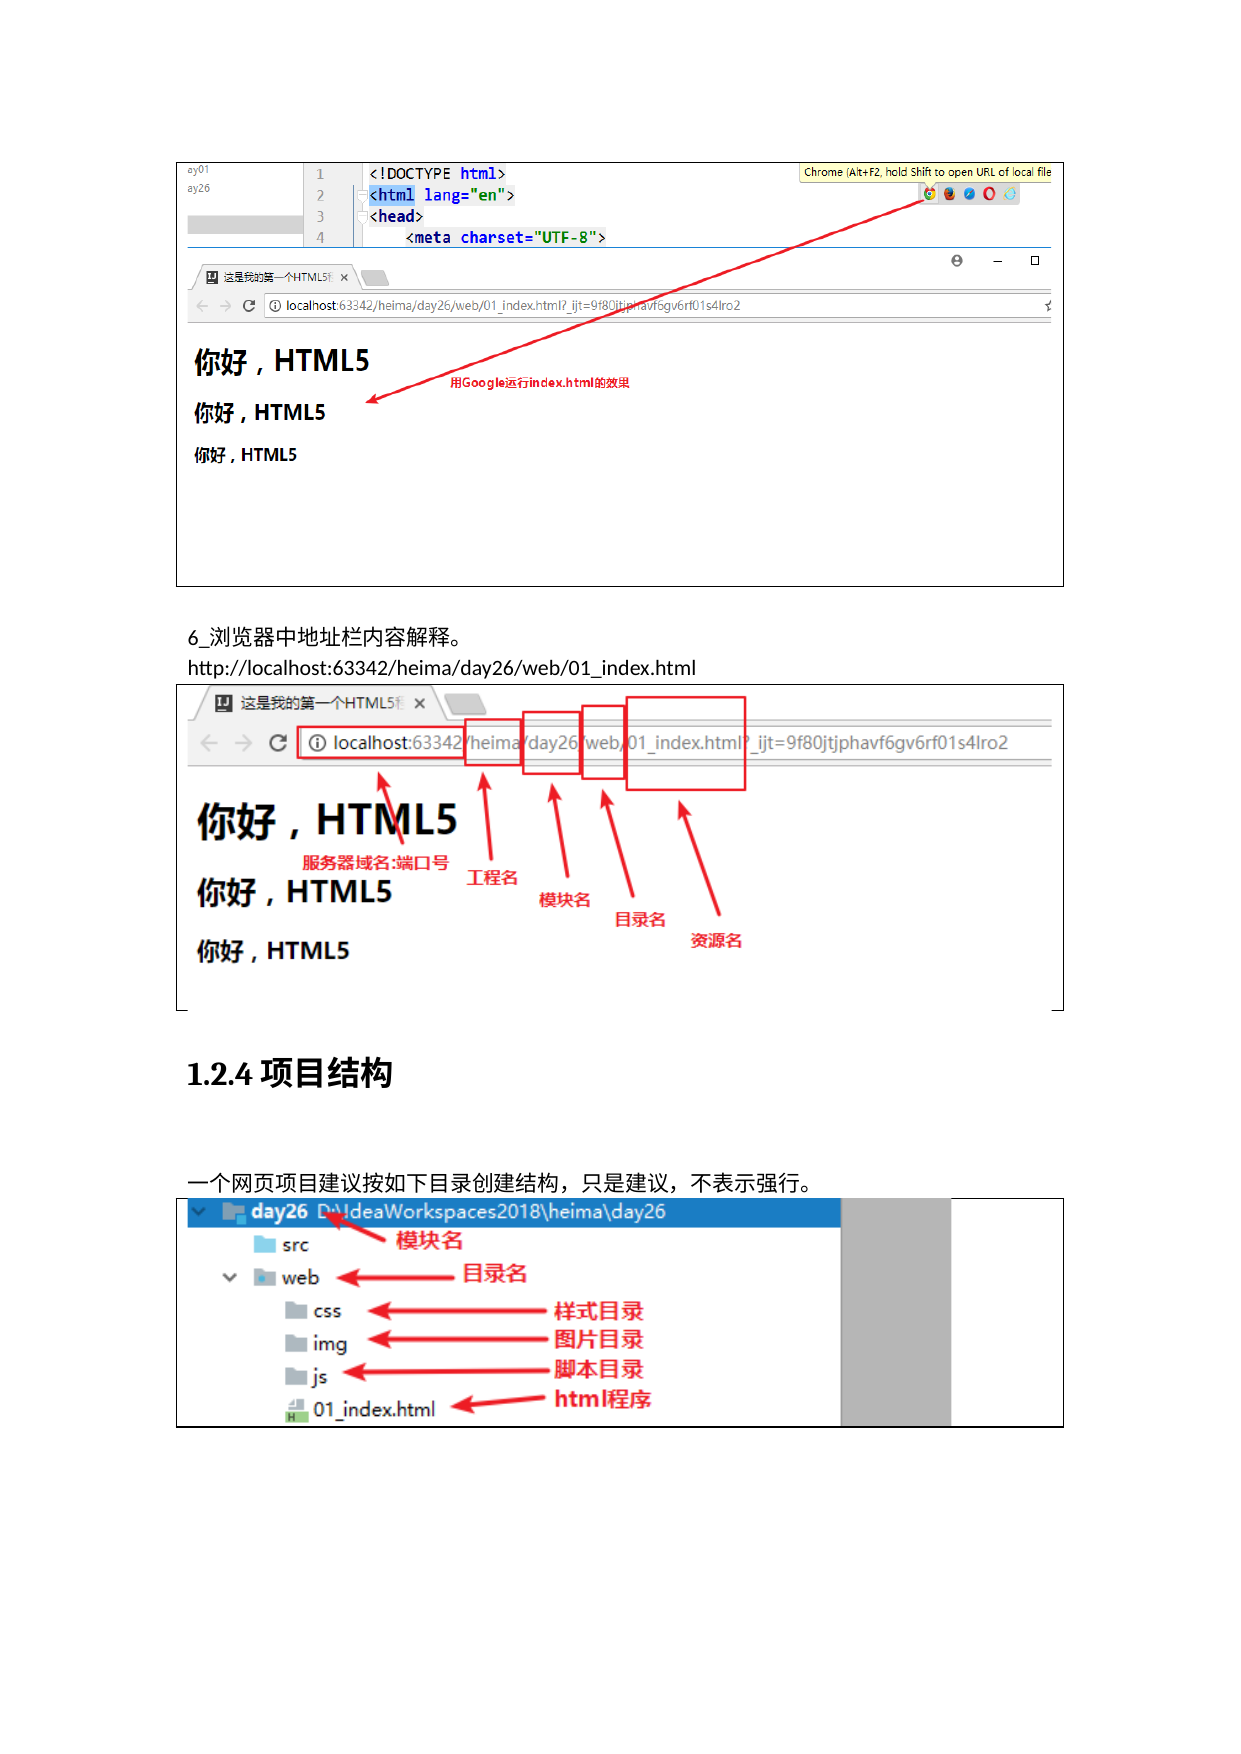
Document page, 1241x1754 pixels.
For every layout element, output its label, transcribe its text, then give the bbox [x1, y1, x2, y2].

table_header [952, 1199, 1063, 1426]
text http://localhost:63342/heima/day26/web/01_index.html [187, 652, 1053, 684]
text 一个网页项目建议按如下目录创建结构，只是建议，不表示强行。 [187, 1165, 1053, 1198]
subtitle 1.2.4项目结构 [187, 1038, 1053, 1103]
table_header [177, 163, 1063, 586]
picture [187, 163, 1052, 578]
picture [187, 1198, 952, 1426]
picture [187, 685, 1052, 1011]
table_header [1052, 685, 1063, 1010]
text 6_浏览器中地址栏内容解释。 [187, 619, 1053, 652]
table_header [177, 685, 187, 1010]
table_header [177, 1199, 187, 1426]
